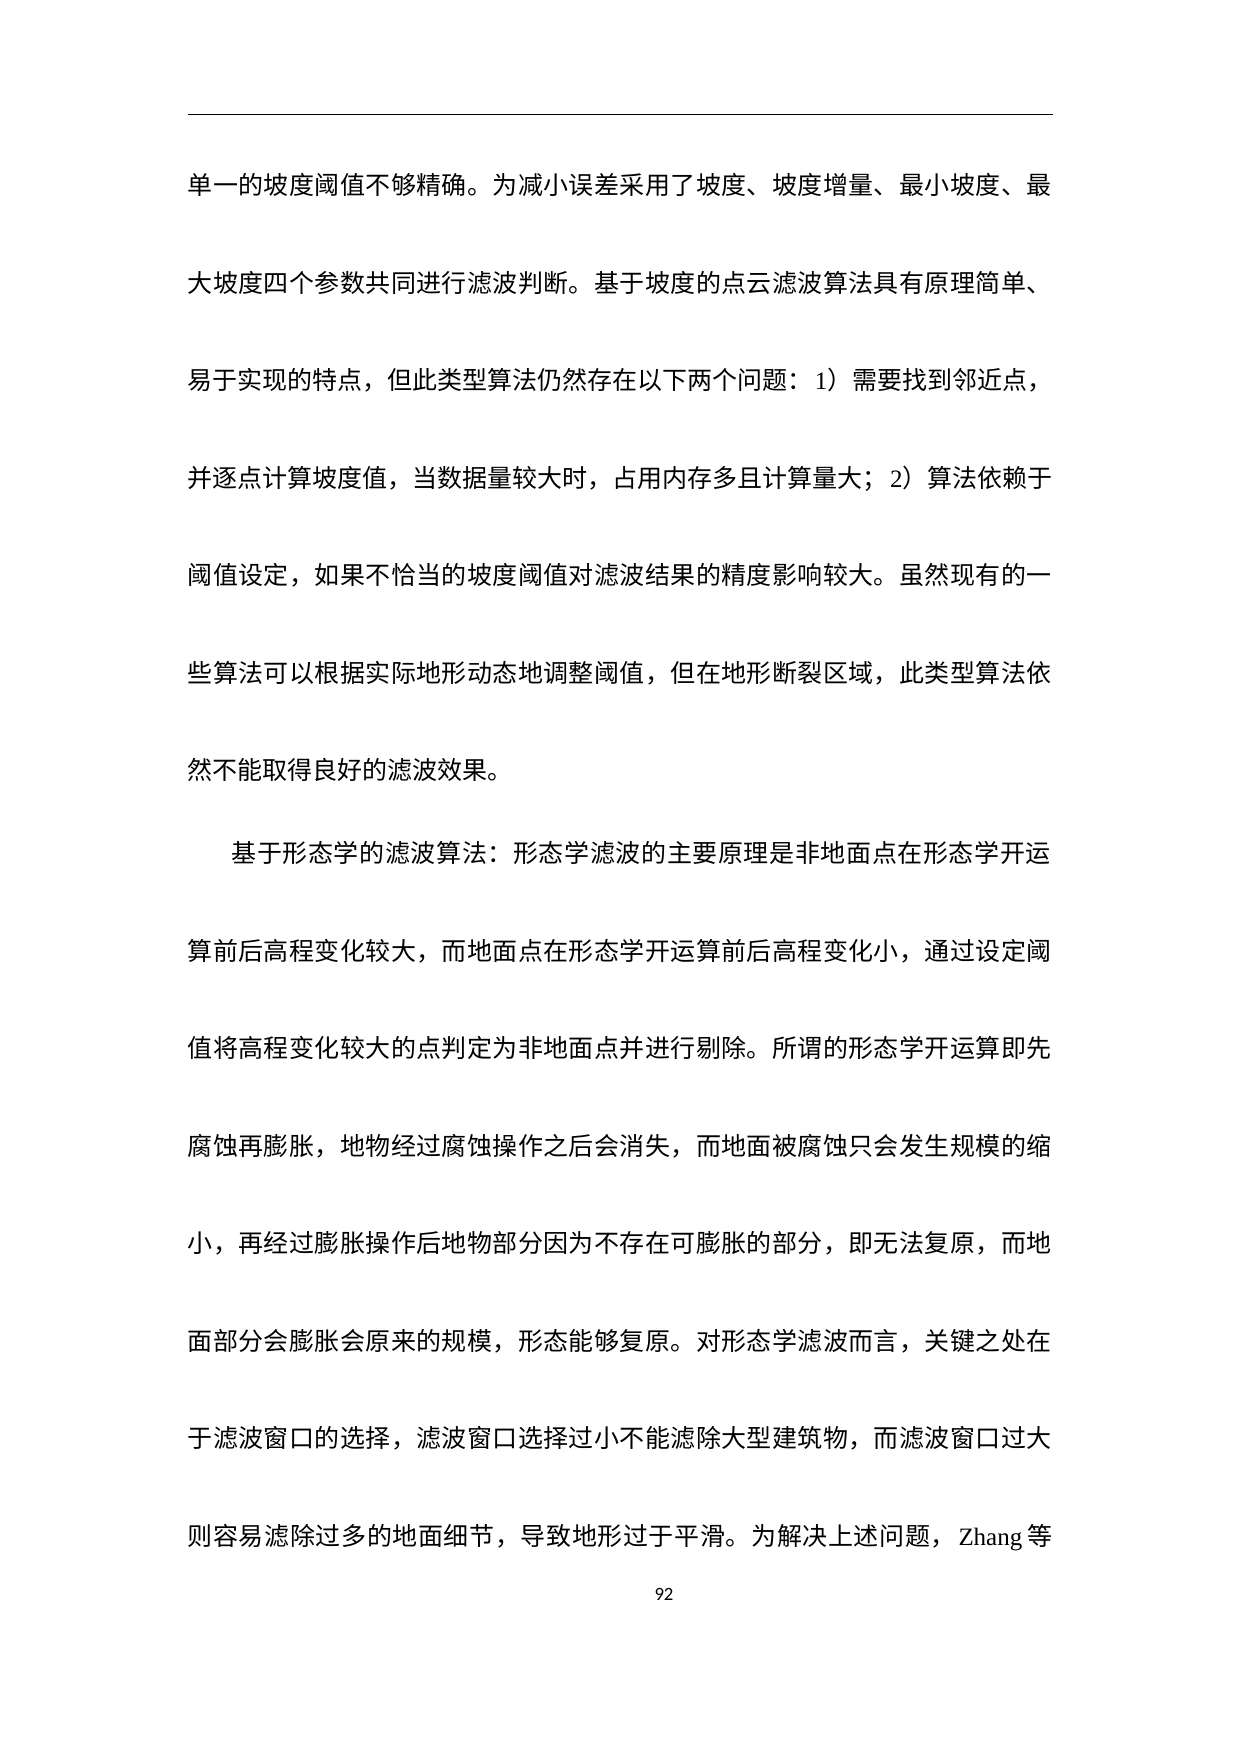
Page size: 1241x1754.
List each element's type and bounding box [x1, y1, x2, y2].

text [187, 151, 1053, 801]
text [187, 819, 1053, 1567]
